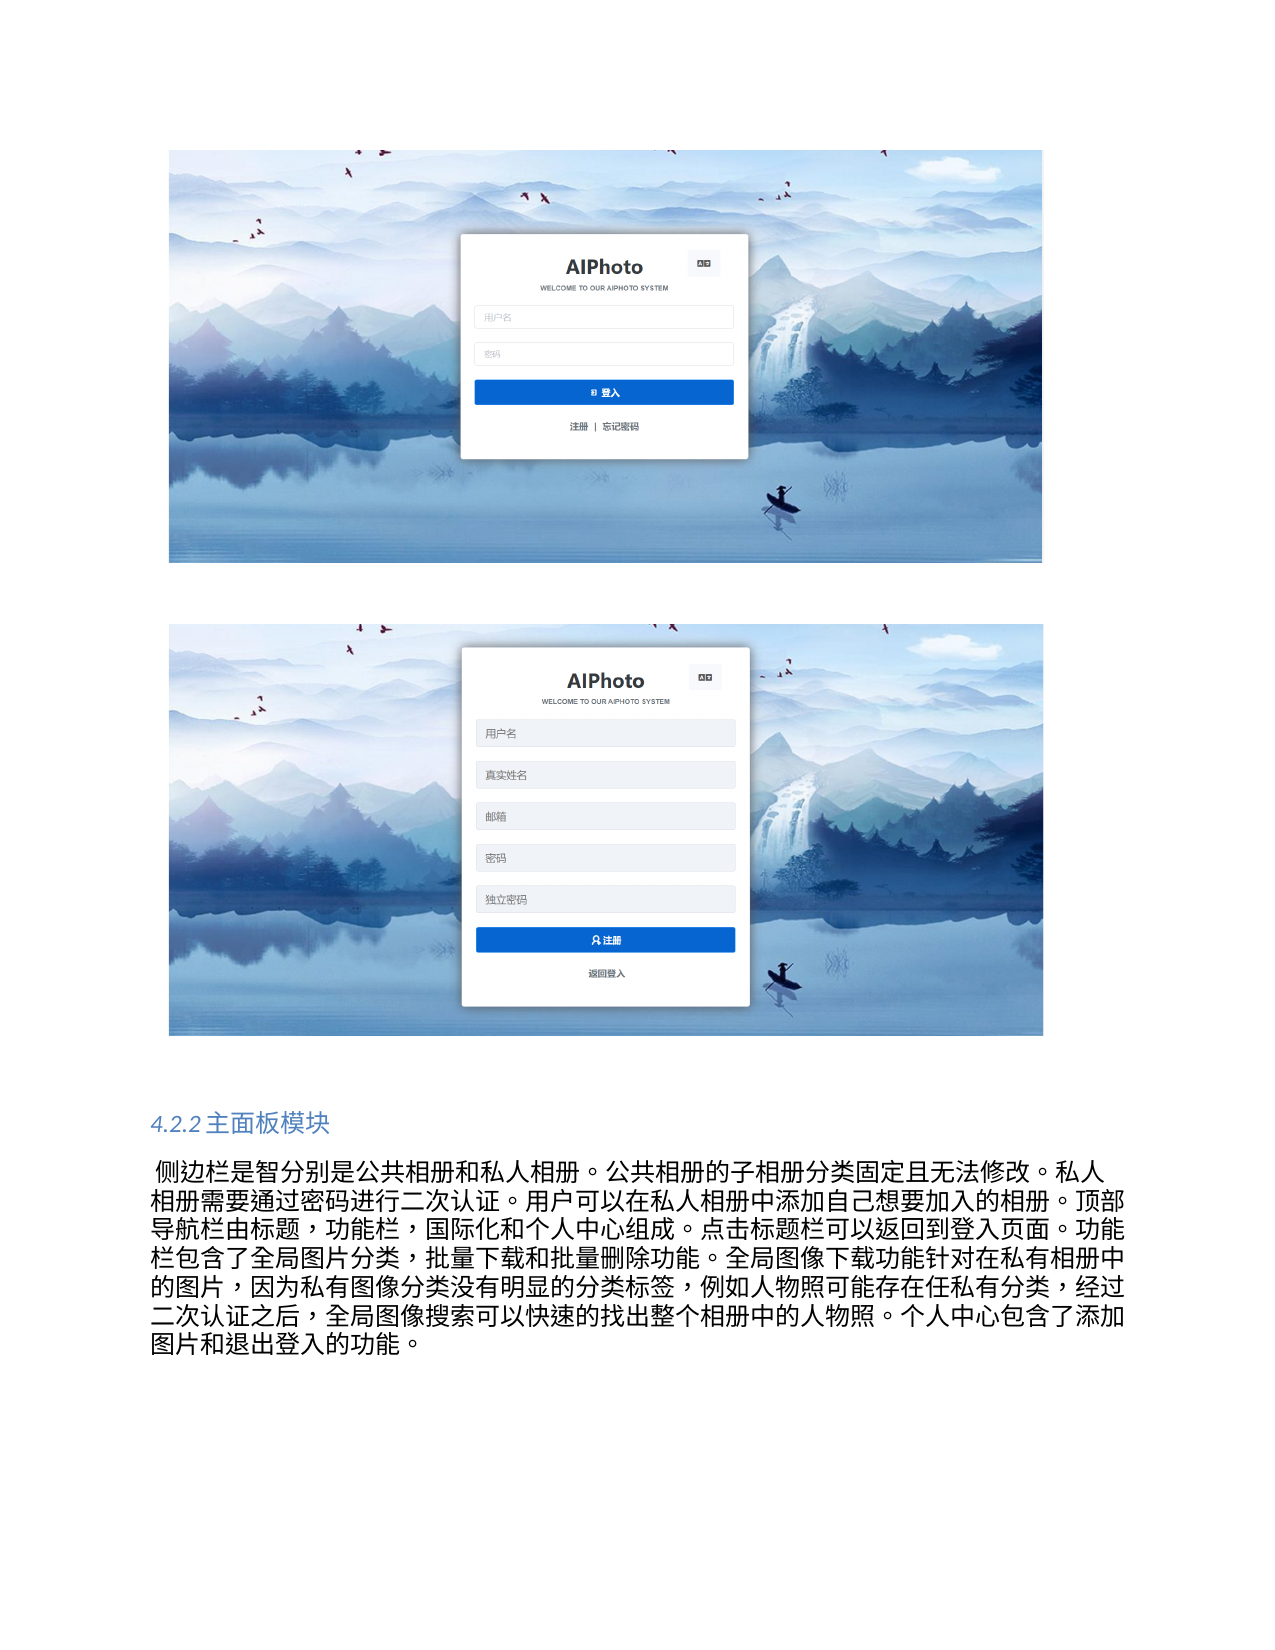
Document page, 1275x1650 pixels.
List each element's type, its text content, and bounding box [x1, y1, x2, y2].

picture [168, 624, 1044, 1036]
text 侧边栏是智分别是公共相册和私人相册。公共相册的子相册分类固定且无法修改。私人相册需要通过密码进行二次认证。用户可以在私人相册中添加自己想要加入的相册。顶部导航栏由标题，功能栏，国际化和个人中心组成。点击标题栏可以返回到登入页面。功能栏包含了全局图片分类，批量下载和批量删除功能。全局图像下载功能针对在私有相册中的图片，因为私有图像分类没有明显的分类标签，例如人物照可能存在任私有分类，经过二次认证之后，全局图像搜索可以快速的找出整个相册中的人物照。个人中心包含了添加图片和退出登入的功能。 [150, 1159, 1125, 1360]
subtitle 4.2.2主面板模块 [150, 1106, 1125, 1140]
picture [168, 150, 1044, 563]
